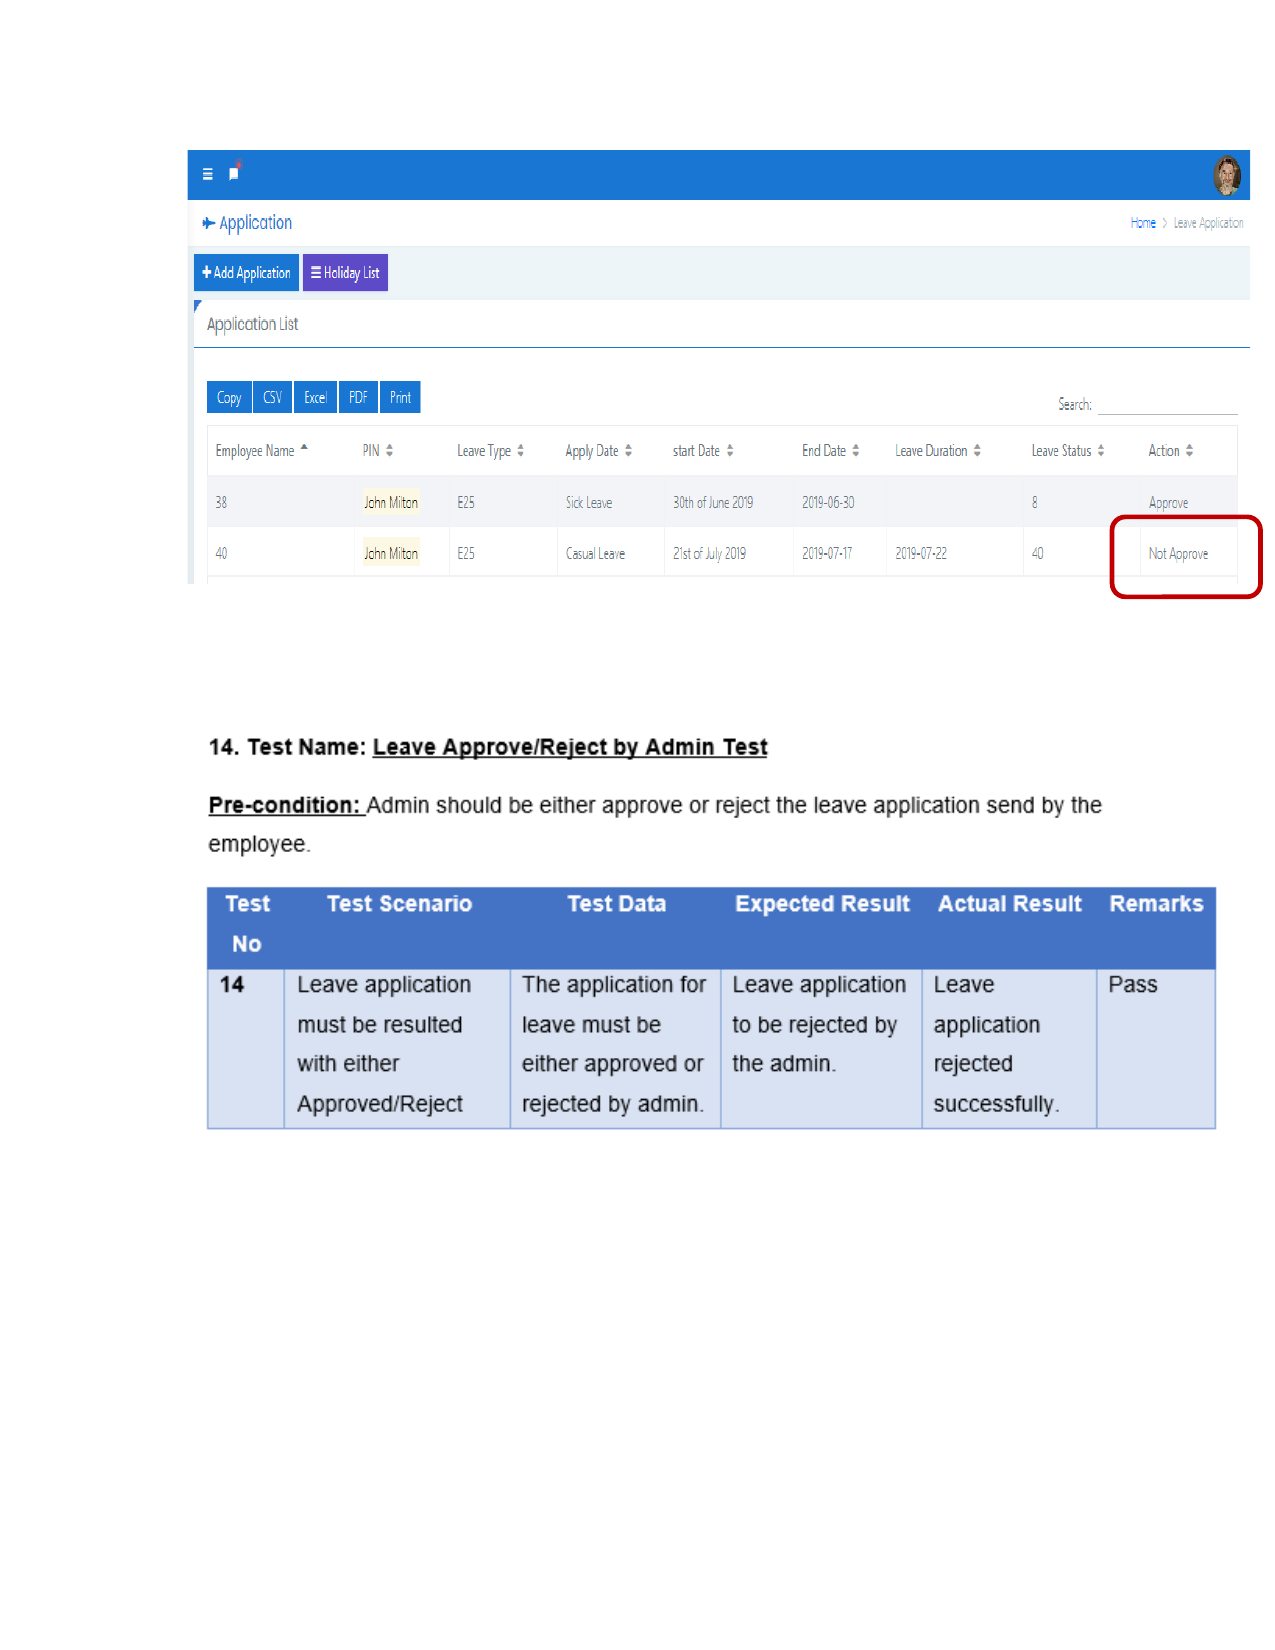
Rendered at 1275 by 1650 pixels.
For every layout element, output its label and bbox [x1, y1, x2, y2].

picture [1115, 520, 1251, 584]
picture [187, 150, 1251, 584]
picture [187, 726, 1232, 1141]
